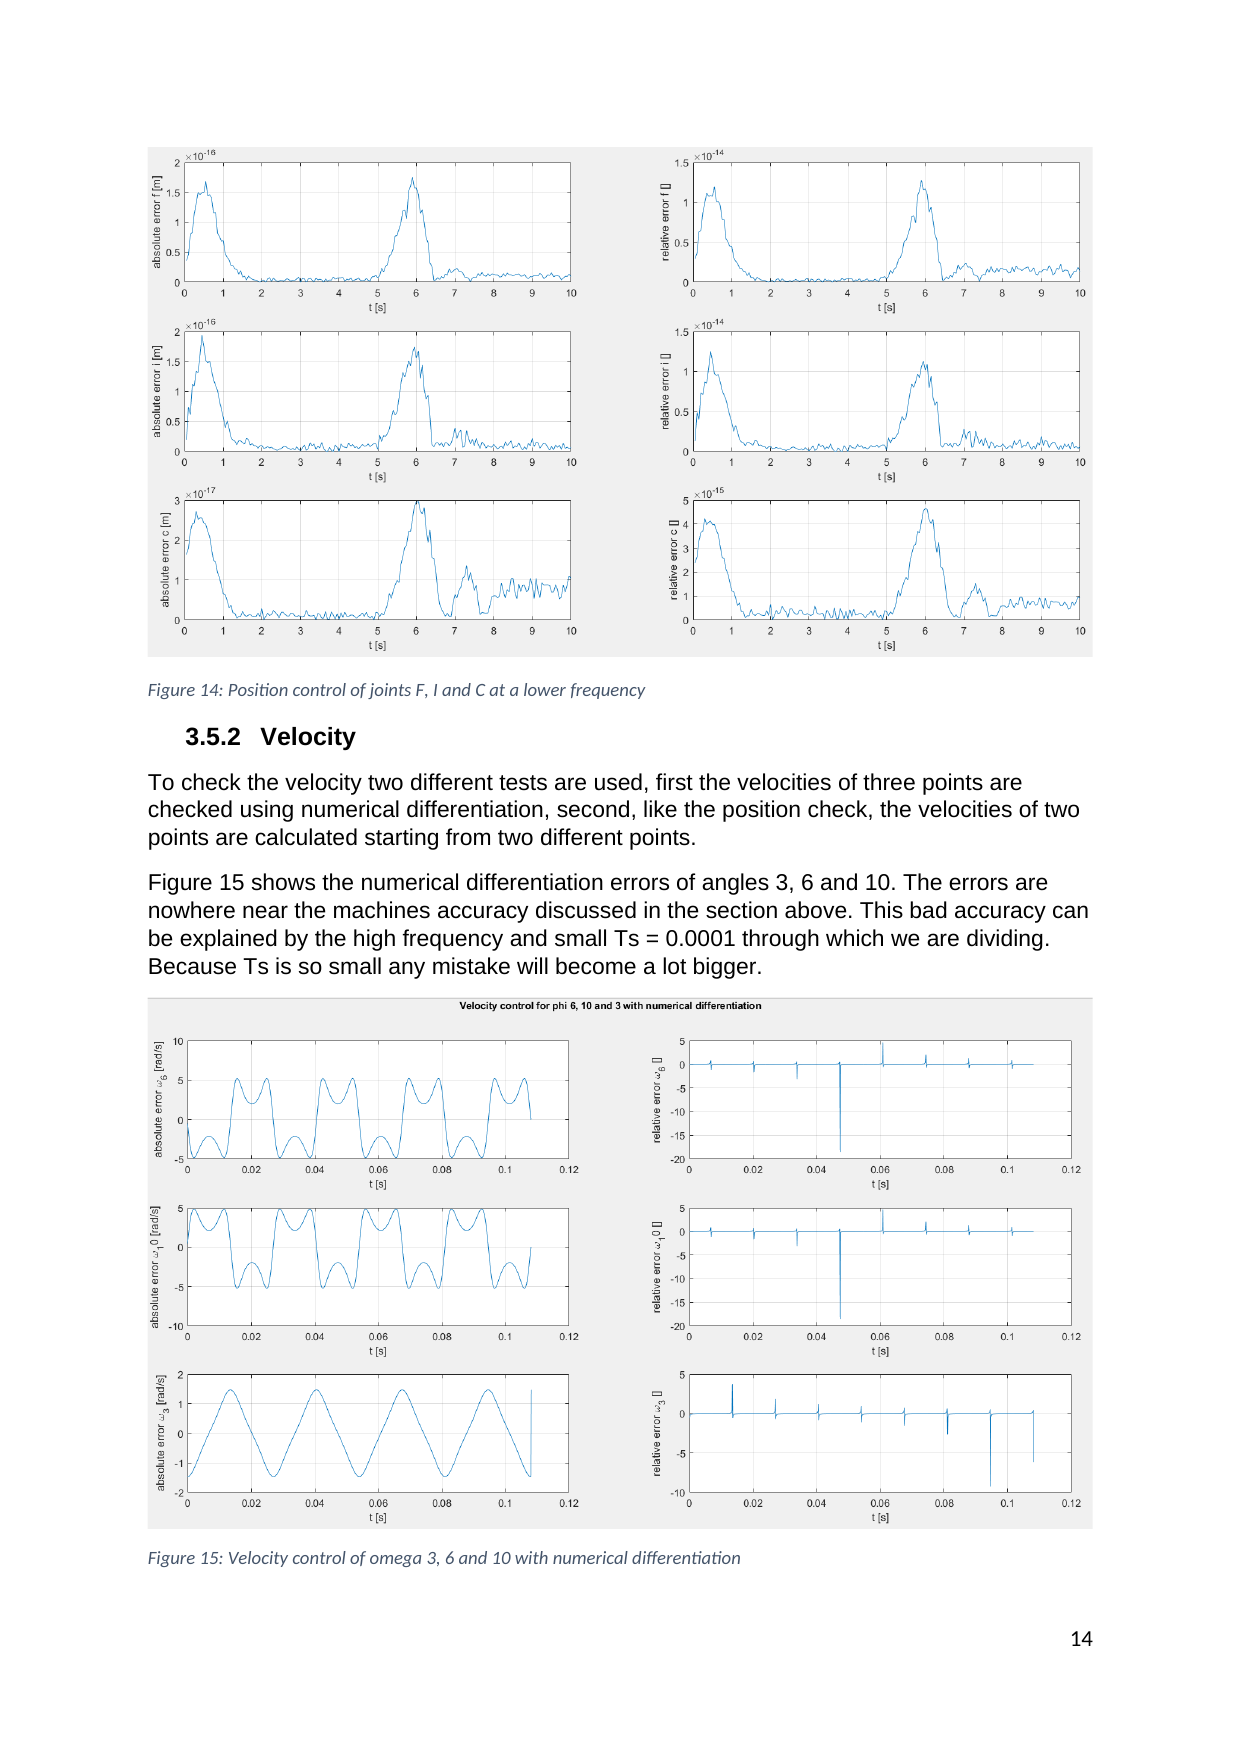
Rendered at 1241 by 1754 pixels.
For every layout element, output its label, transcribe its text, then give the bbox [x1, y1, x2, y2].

subtitle Velocity [185, 721, 1093, 750]
picture [147, 147, 1093, 657]
text Figure 15: Velocity control of omega 3, 6 and 10 with numerical differentiation [148, 1547, 1093, 1569]
text To check the velocity two different tests are used, first the velocities of three points are checked using numerical differentiation, second, like the position check, the velocities of two points are calculated starting from two different points. [148, 768, 1093, 851]
text Figure 15 shows the numerical differentiation errors of angles 3, 6 and 10. The errors are nowhere near the machines accuracy discussed in the section above. This bad accuracy can be explained by the high frequency and small Ts = 0.0001 through which we are dividing. Because Ts is so small any mistake will become a lot bigger. [148, 869, 1093, 979]
text Figure 14: Position control of joints F, I and C at a lower frequency [148, 678, 1093, 701]
picture [147, 997, 1093, 1529]
